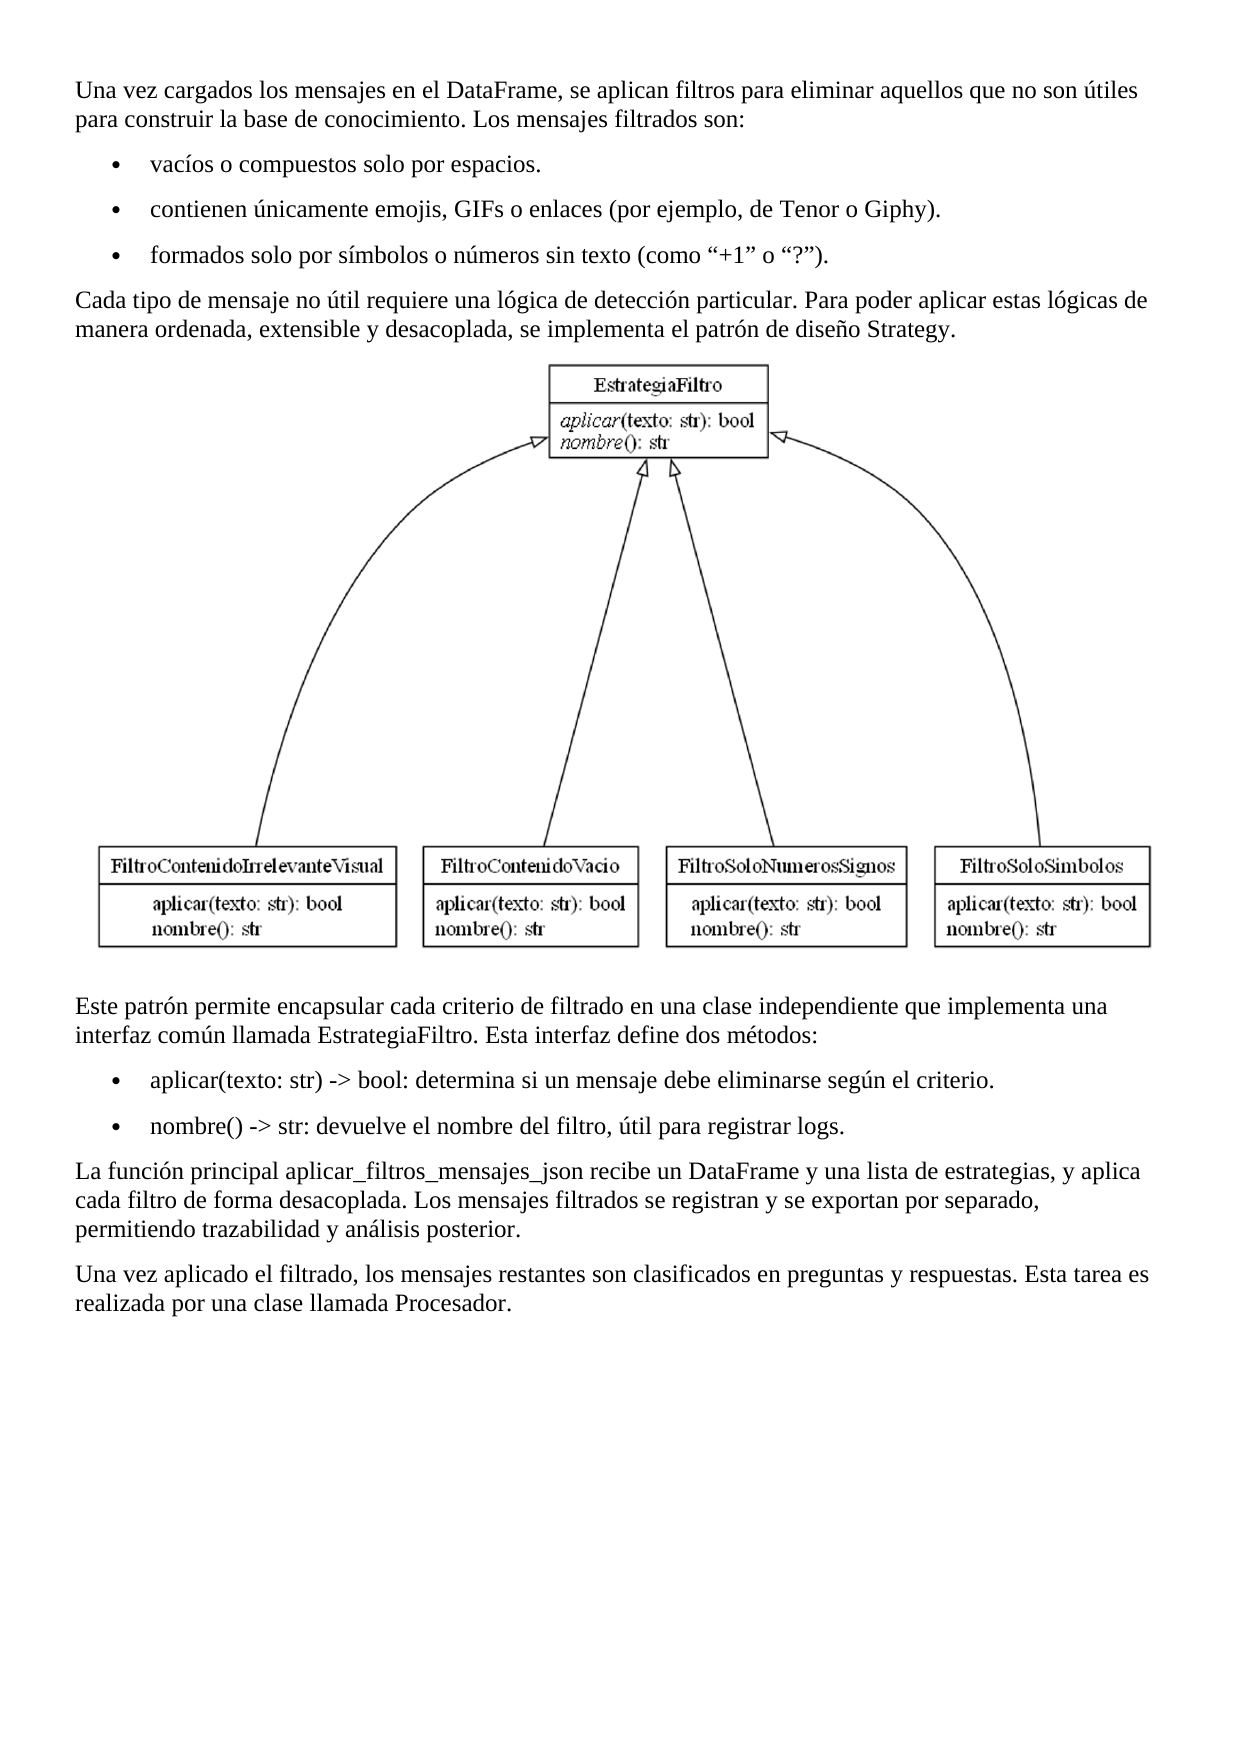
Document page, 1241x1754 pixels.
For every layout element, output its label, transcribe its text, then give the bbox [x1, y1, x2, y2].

text Una vez aplicado el filtrado, los mensajes restantes son clasificados en preguntas y respuestas. Esta tarea es realizada por una clase llamada Procesador. [75, 1259, 1165, 1317]
list formados solo por símbolos o números sin texto (como “+1” o “?”). [112, 240, 1165, 269]
text La función principal aplicar_filtros_mensajes_json recibe un DataFrame y una lista de estrategias, y aplica cada filtro de forma desacoplada. Los mensajes filtrados se registran y se exportan por separado, permitiendo trazabilidad y análisis posterior. [75, 1156, 1165, 1243]
text Este patrón permite encapsular cada criterio de filtrado en una clase independiente que implementa una interfaz común llamada EstrategiaFiltro. Esta interfaz define dos métodos: [75, 991, 1165, 1049]
text Una vez cargados los mensajes en el DataFrame, se aplican filtros para eliminar aquellos que no son útiles para construir la base de conocimiento. Los mensajes filtrados son: [75, 75, 1165, 132]
list contienen únicamente emojis, GIFs o enlaces (por ejemplo, de Tenor o Giphy). [112, 194, 1165, 223]
list vacíos o compuestos solo por espacios. [112, 149, 1165, 178]
text Cada tipo de mensaje no útil requiere una lógica de detección particular. Para poder aplicar estas lógicas de manera ordenada, extensible y desacoplada, se implementa el patrón de diseño Strategy. [75, 285, 1165, 343]
picture [75, 359, 1166, 975]
list nombre() -> str: devuelve el nombre del filtro, útil para registrar logs. [112, 1111, 1165, 1140]
list aplicar(texto: str) -> bool: determina si un mensaje debe eliminarse según el criterio. [112, 1066, 1165, 1094]
